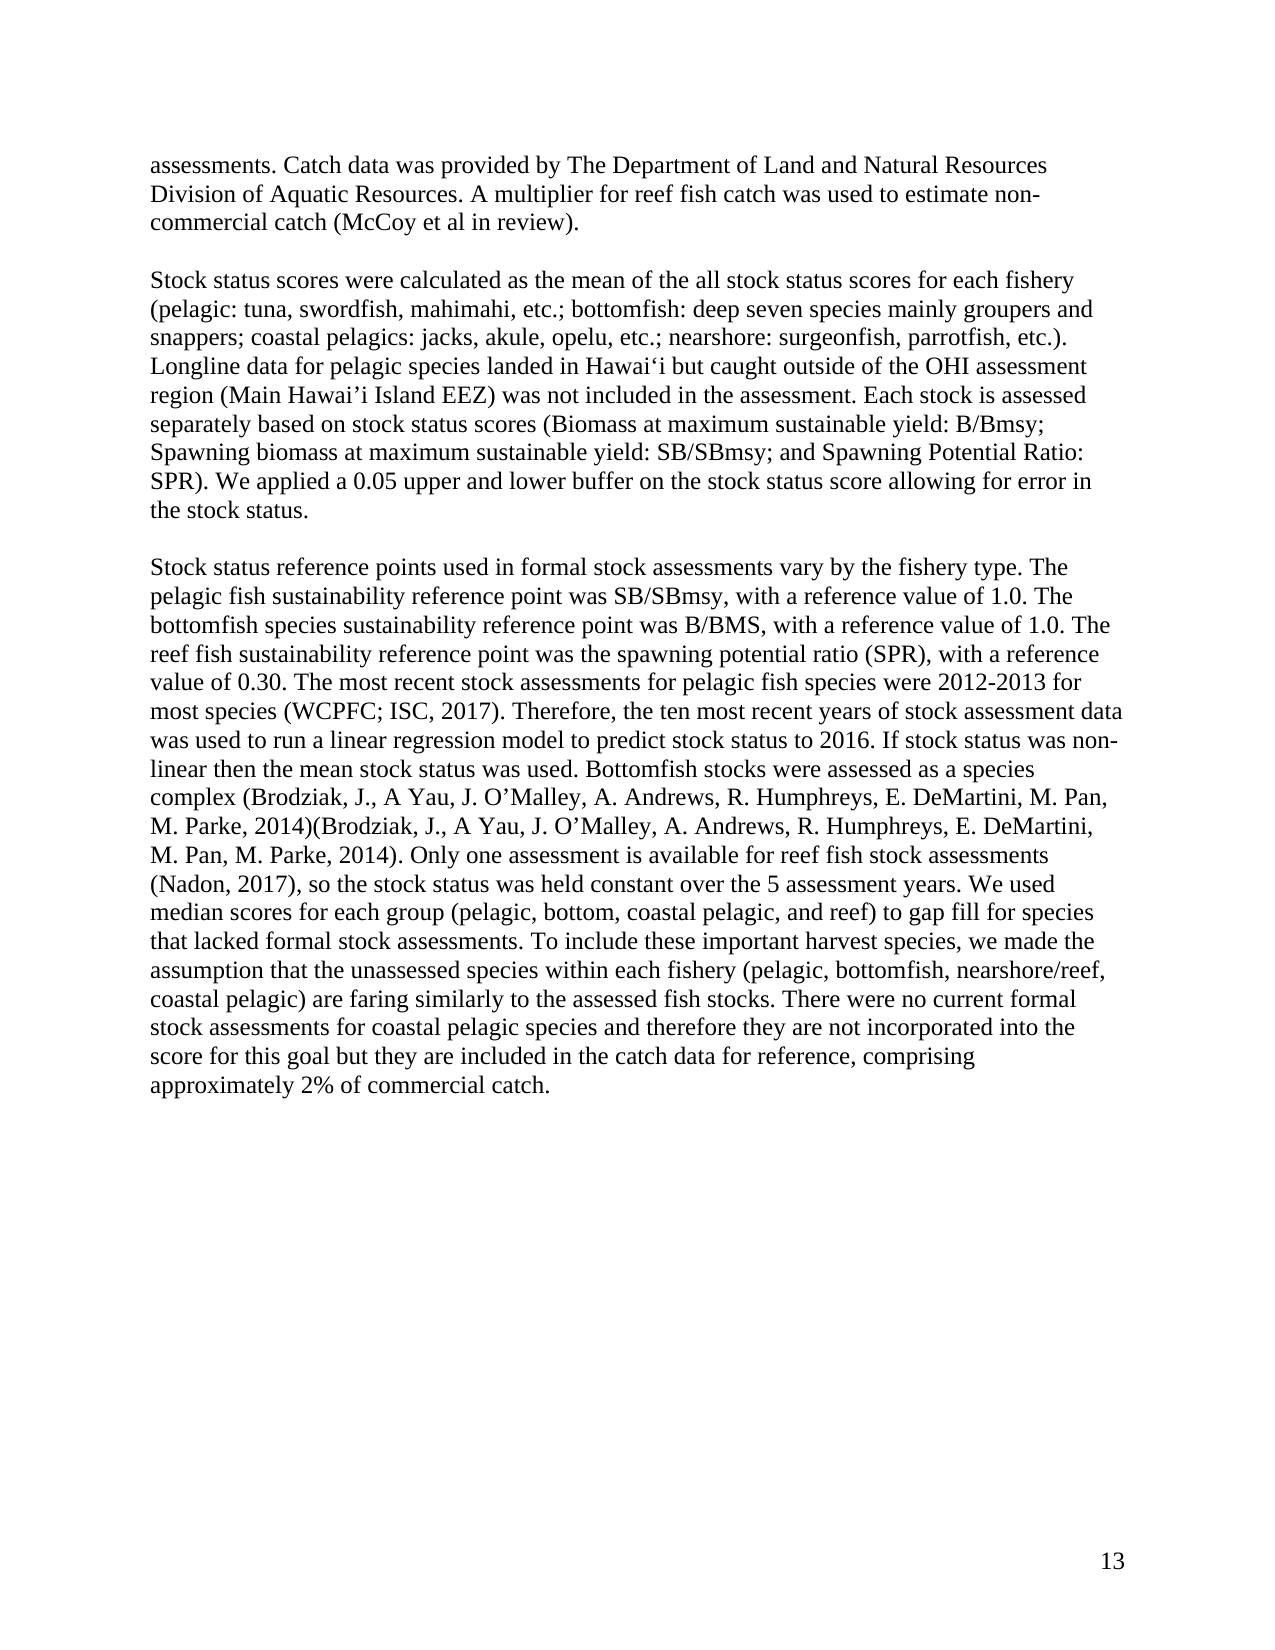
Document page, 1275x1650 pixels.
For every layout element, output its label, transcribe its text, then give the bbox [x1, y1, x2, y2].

text Stock status reference points used in formal stock assessments vary by the fishery type. The pelagic fish sustainability reference point was SB/SBmsy, with a reference value of 1.0. The bottomfish species sustainability reference point was B/BMS, with a reference value of 1.0. The reef fish sustainability reference point was the spawning potential ratio (SPR), with a reference value of 0.30. The most recent stock assessments for pelagic fish species were 2012-2013 for most species (WCPFC; ISC, 2017). Therefore, the ten most recent years of stock assessment data was used to run a linear regression model to predict stock status to 2016. If stock status was non-linear then the mean stock status was used. Bottomfish stocks were assessed as a species complex (Brodziak, J., A Yau, J. O’Malley, A. Andrews, R. Humphreys, E. DeMartini, M. Pan, M. Parke, 2014)(Brodziak, J., A Yau, J. O’Malley, A. Andrews, R. Humphreys, E. DeMartini, M. Pan, M. Parke, 2014). Only one assessment is available for reef fish stock assessments (Nadon, 2017), so the stock status was held constant over the 5 assessment years. We used median scores for each group (pelagic, bottom, coastal pelagic, and reef) to gap fill for species that lacked formal stock assessments. To include these important harvest species, we made the assumption that the unassessed species within each fishery (pelagic, bottomfish, nearshore/reef, coastal pelagic) are faring similarly to the assessed fish stocks. There were no current formal stock assessments for coastal pelagic species and therefore they are not incorporated into the score for this goal but they are included in the catch data for reference, comprising approximately 2% of commercial catch. [150, 552, 1125, 1099]
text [150, 150, 1125, 236]
text Stock status scores were calculated as the mean of the all stock status scores for each fishery (pelagic: tuna, swordfish, mahimahi, etc.; bottomfish: deep seven species mainly groupers and snappers; coastal pelagics: jacks, akule, opelu, etc.; nearshore: surgeonfish, parrotfish, etc.). Longline data for pelagic species landed in Hawaiʻi but caught outside of the OHI assessment region (Main Hawai’i Island EEZ) was not included in the assessment. Each stock is assessed separately based on stock status scores (Biomass at maximum sustainable yield: B/Bmsy; Spawning biomass at maximum sustainable yield: SB/SBmsy; and Spawning Potential Ratio: SPR). We applied a 0.05 upper and lower buffer on the stock status score allowing for error in the stock status. [150, 265, 1125, 524]
